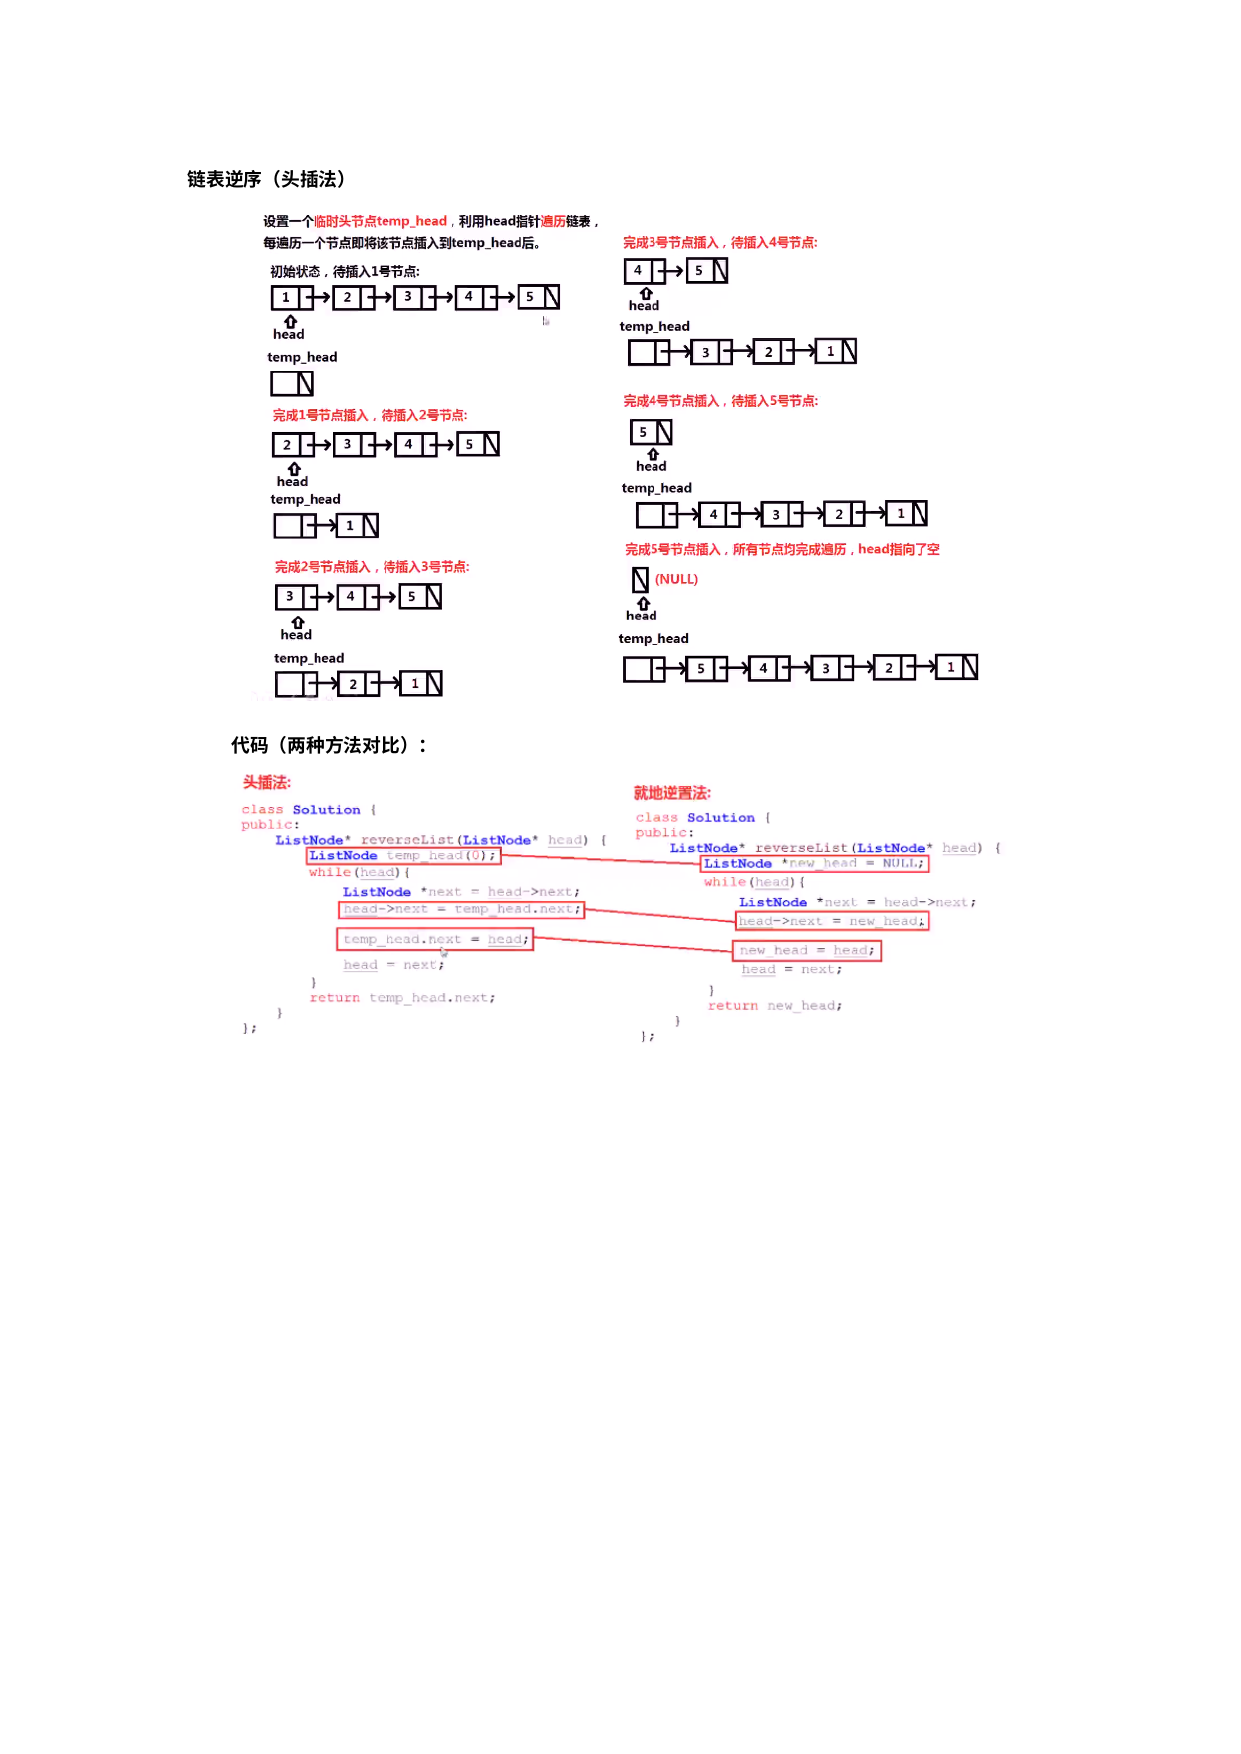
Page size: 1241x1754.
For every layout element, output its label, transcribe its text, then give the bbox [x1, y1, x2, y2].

subtitle 链表逆序（头插法） [187, 162, 1053, 194]
text 代码（两种方法对比）： [187, 728, 1053, 761]
picture [223, 760, 1017, 1061]
picture [251, 208, 989, 701]
